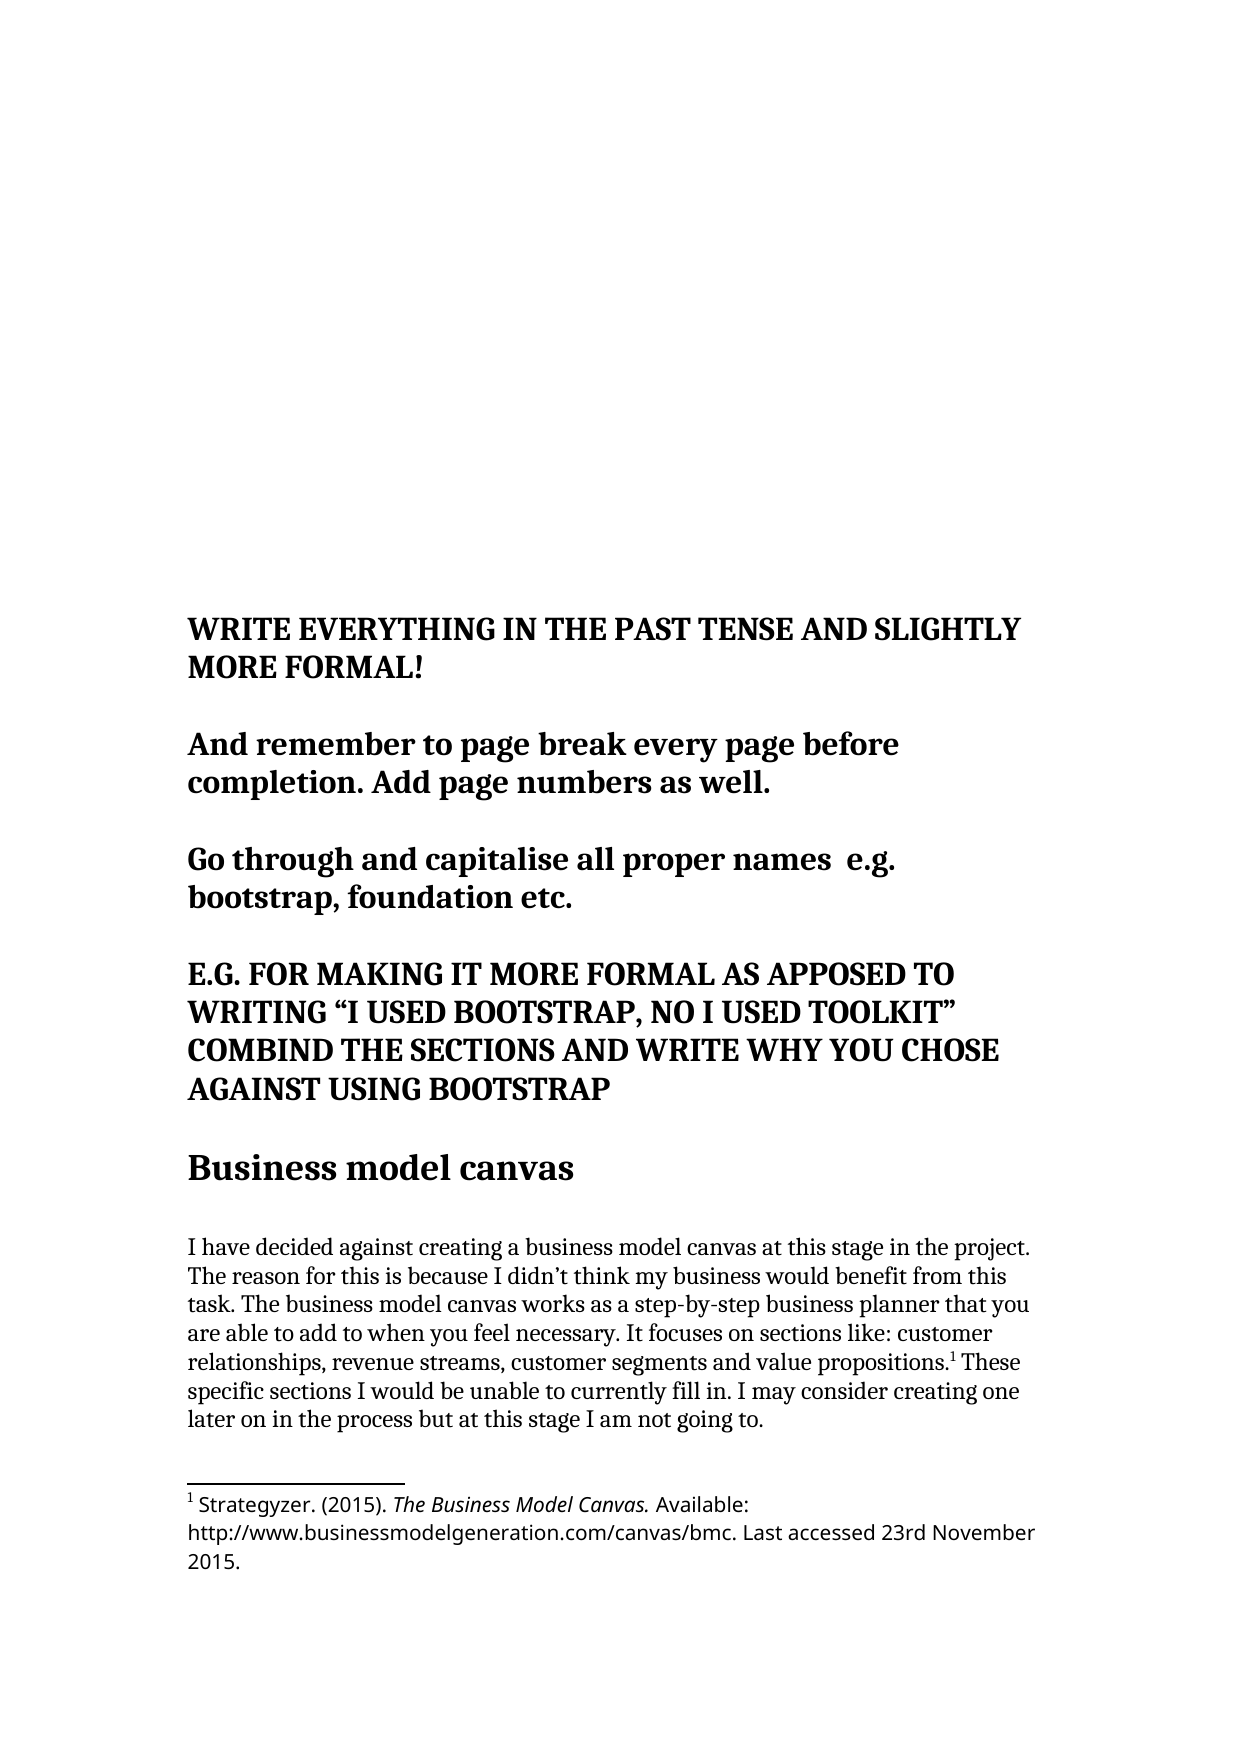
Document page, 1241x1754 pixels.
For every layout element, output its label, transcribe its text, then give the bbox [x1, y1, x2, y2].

text Business model canvas [187, 1147, 1053, 1190]
text E.G. FOR MAKING IT MORE FORMAL AS APPOSED TO WRITING “I USED BOOTSTRAP, NO I USED TOOLKIT” COMBIND THE SECTIONS AND WRITE WHY YOU CHOSE AGAINST USING BOOTSTRAP [187, 955, 1053, 1108]
text WRITE EVERYTHING IN THE PAST TENSE AND SLIGHTLY MORE FORMAL! [187, 610, 1053, 687]
text Go through and capitalise all proper names e.g. bootstrap, foundation etc. [187, 840, 1053, 917]
text I have decided against creating a business model canvas at this stage in the project. The reason for this is because I didn’t think my business would benefit from this task. The business model canvas works as a step-by-step business planner that you are able to add to when you feel necessary. It focuses on sections like: customer relationships, revenue streams, customer segments and value propositions. These specific sections I would be unable to currently fill in. I may consider creating one later on in the process but at this stage I am not going to. [187, 1233, 1053, 1434]
text And remember to page break every page before completion. Add page numbers as well. [187, 725, 1053, 802]
